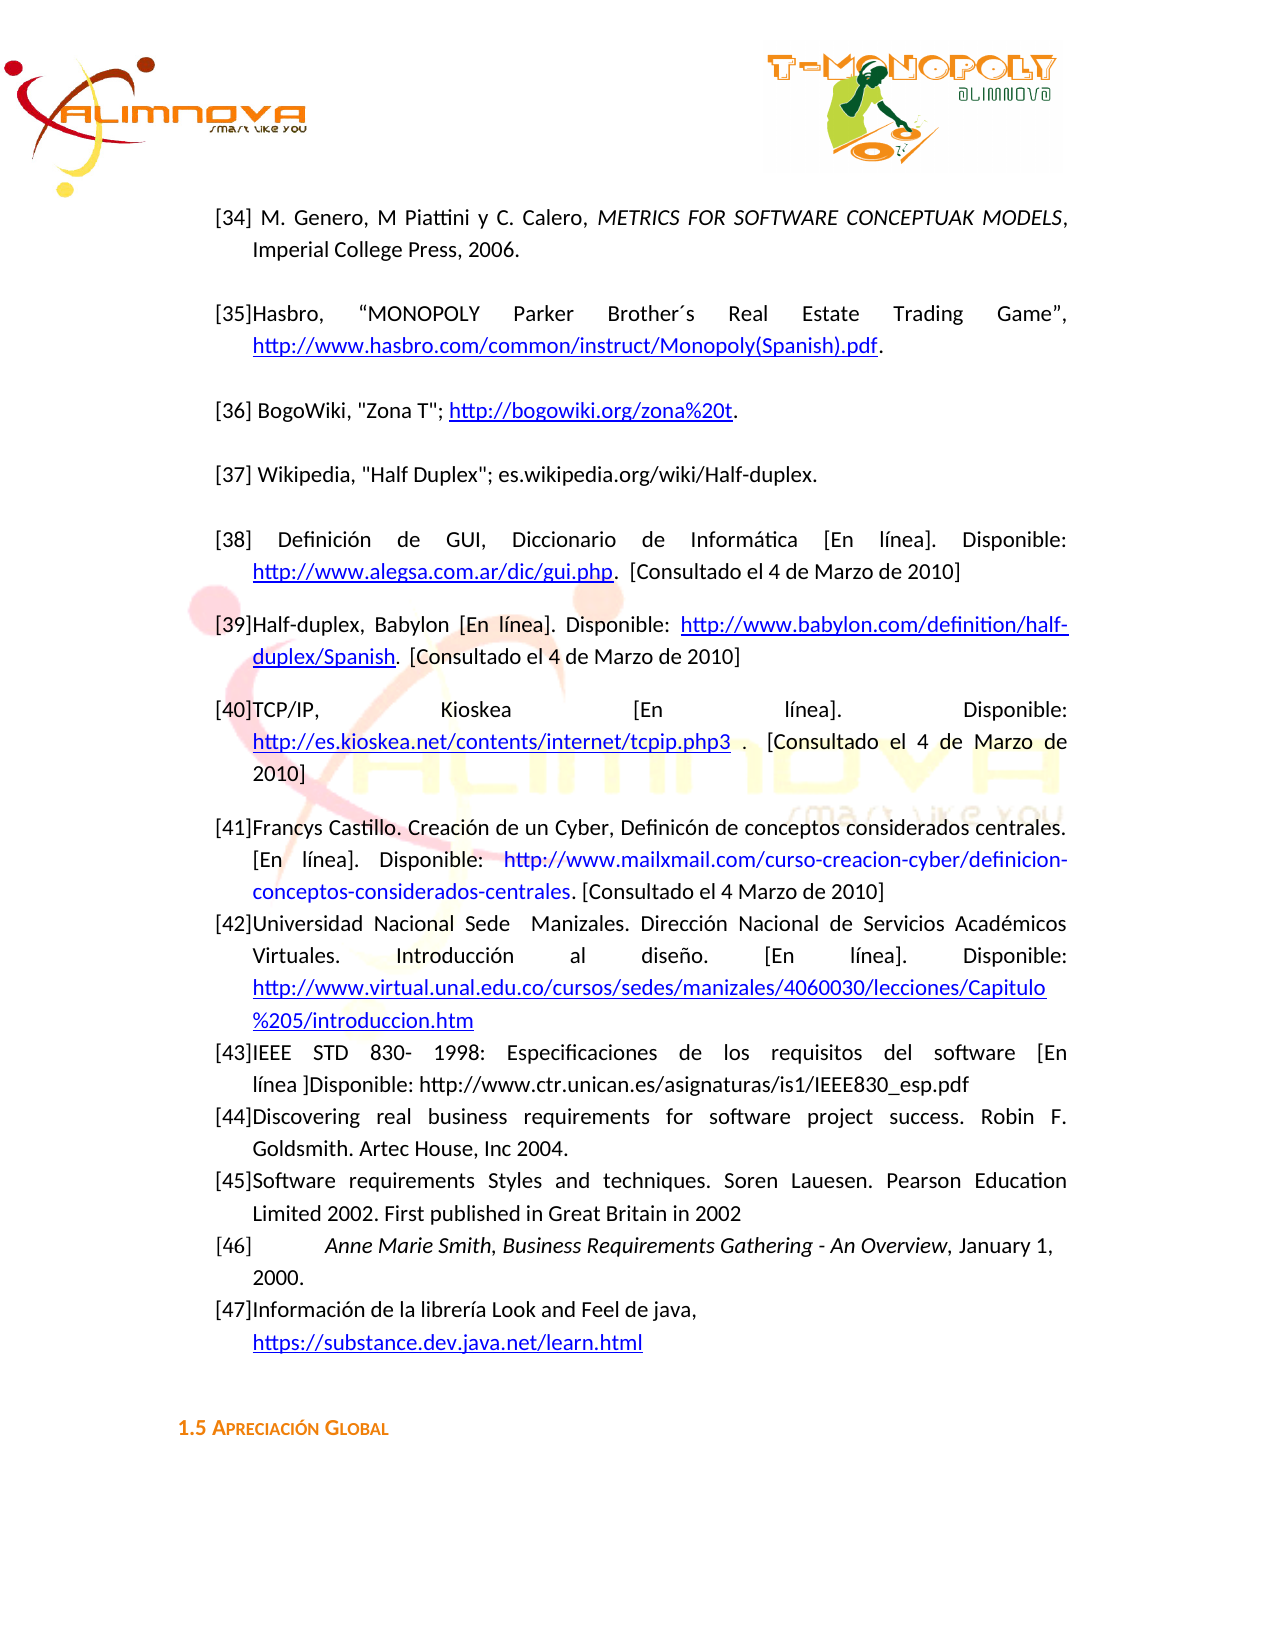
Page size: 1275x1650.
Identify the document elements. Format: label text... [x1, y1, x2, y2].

list TCP/IP, Kioskea [En línea]. Disponible: http://es.kioskea.net/contents/internet/tcpip.php3 . [Consultado el 4 de Marzo de 2010] [215, 695, 1068, 788]
list BogoWiki, "Zona T"; http://bogowiki.org/zona%20t. [215, 396, 1068, 424]
list IEEE STD 830- 1998: Especificaciones de los requisitos del software [En línea ]Disponible: http://www.ctr.unican.es/asignaturas/is1/IEEE830_esp.pdf [215, 1038, 1068, 1098]
list Anne Marie Smith, Business Requirements Gathering - An Overview, January 1, 2000. [215, 1231, 1068, 1291]
picture [762, 40, 1064, 148]
list Francys Castillo. Creación de un Cyber, Definicón de conceptos considerados centrales. [En línea]. Disponible: http://www.mailxmail.com/curso-creacion-cyber/definicion-conceptos-considerados-centrales. [Consultado el 4 Marzo de 2010] [215, 813, 1068, 905]
list Half-duplex, Babylon [En línea]. Disponible: http://www.babylon.com/definition/half-duplex/Spanish. [Consultado el 4 de Marzo de 2010] [215, 610, 1068, 670]
subtitle 1.5 Apreciación Global [177, 1413, 1068, 1441]
list Universidad Nacional Sede Manizales. Dirección Nacional de Servicios Académicos Virtuales. Introducción al diseño. [En línea]. Disponible: http://www.virtual.unal.edu.co/cursos/sedes/manizales/4060030/lecciones/Capitulo%205/introduccion.htm [215, 909, 1068, 1034]
list M. Genero, M Piattini y C. Calero, METRICS FOR SOFTWARE CONCEPTUAK MODELS, Imperial College Press, 2006. [215, 148, 1068, 263]
picture [0, 55, 308, 199]
list Definición de GUI, Diccionario de Informática [En línea]. Disponible: http://www.alegsa.com.ar/dic/gui.php. [Consultado el 4 de Marzo de 2010] [215, 525, 1068, 585]
list Wikipedia, "Half Duplex"; es.wikipedia.org/wiki/Half-duplex. [215, 460, 1068, 488]
list Discovering real business requirements for software project success. Robin F. Goldsmith. Artec House, Inc 2004. [215, 1102, 1068, 1162]
list Información de la librería Look and Feel de java, https://substance.dev.java.net/learn.html [215, 1295, 1068, 1356]
list Hasbro, “MONOPOLY Parker Brother´s Real Estate Trading Game”, http://www.hasbro.com/common/instruct/Monopoly(Spanish).pdf. [215, 299, 1068, 360]
list Software requirements Styles and techniques. Soren Lauesen. Pearson Education Limited 2002. First published in Great Britain in 2002 [215, 1167, 1068, 1227]
